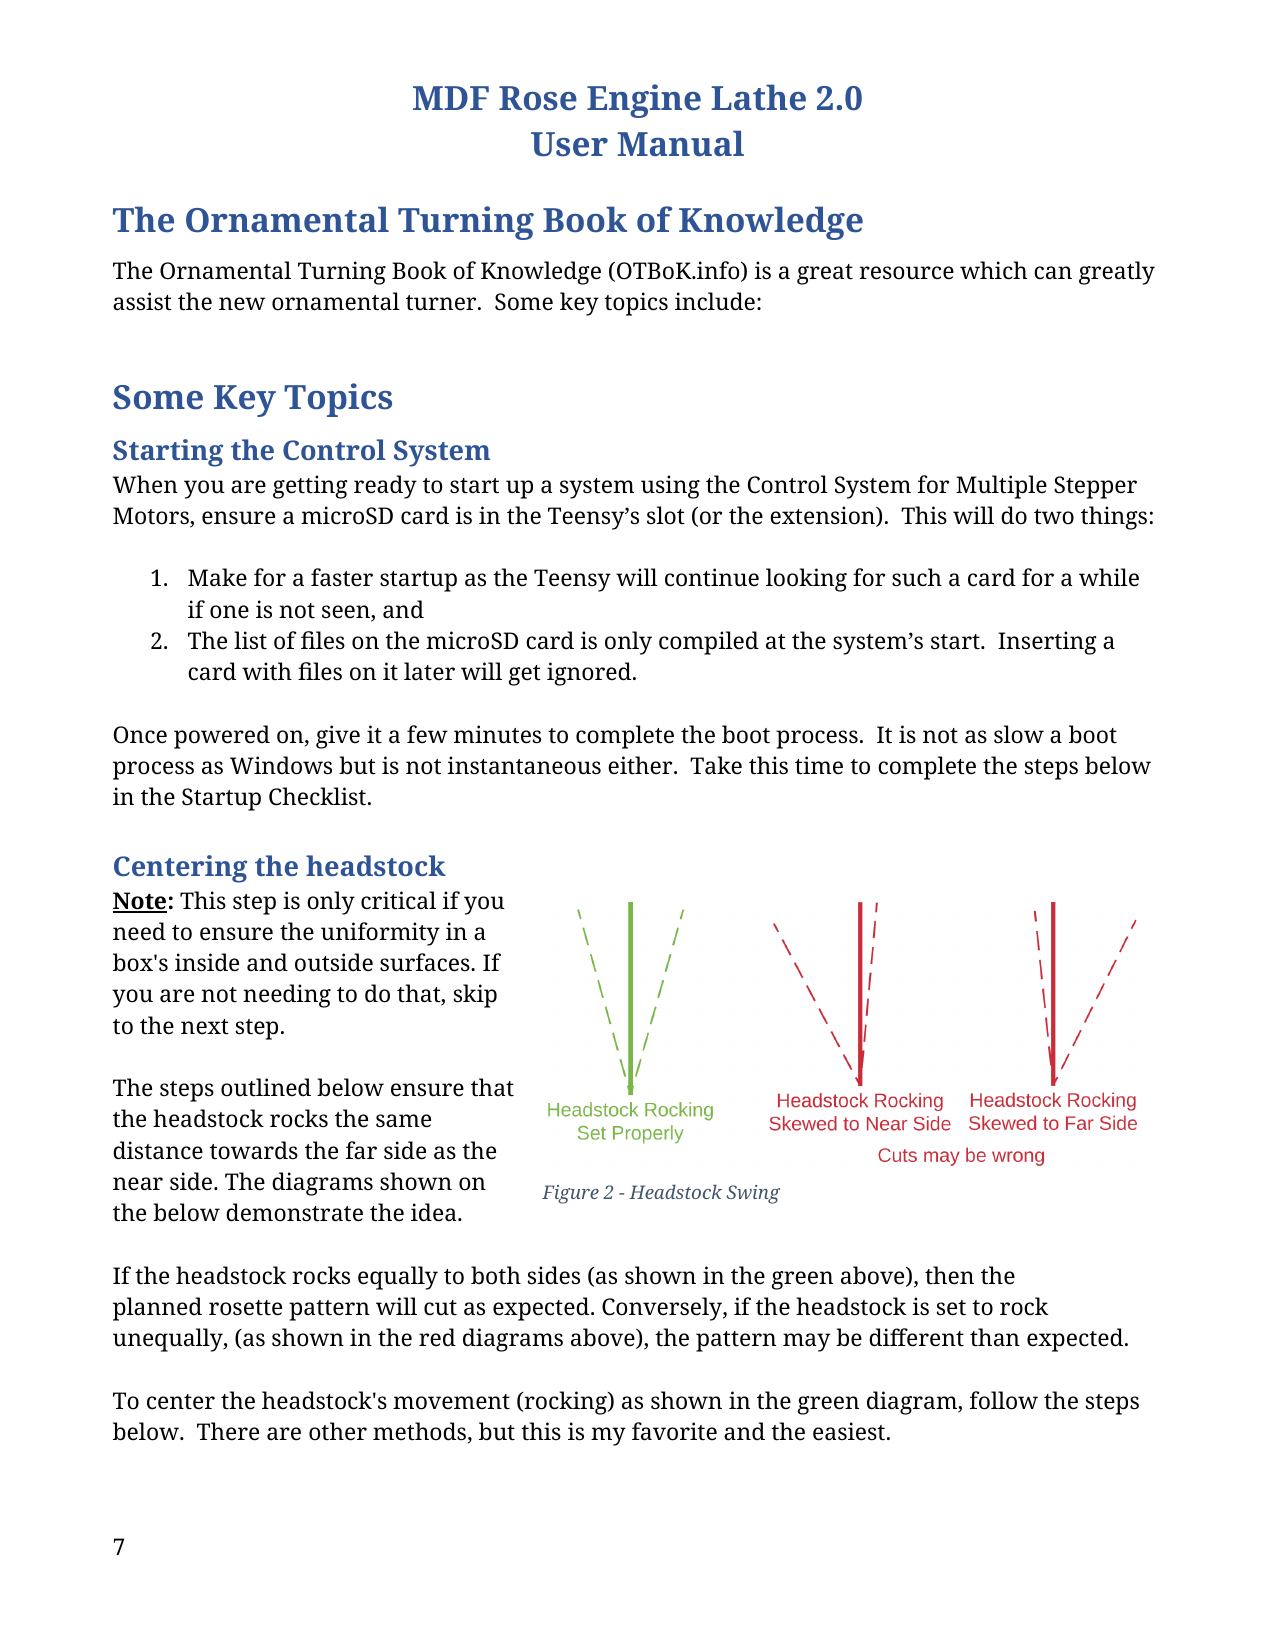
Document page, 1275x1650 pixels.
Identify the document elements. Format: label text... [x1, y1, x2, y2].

subtitle Starting the Control System [112, 432, 1162, 469]
text To center the headstock's movement (rocking) as shown in the green diagram, follow the steps below. There are other methods, but this is my favorite and the easiest. [112, 1385, 1162, 1447]
subtitle Some Key Topics [112, 374, 1162, 419]
subtitle The Ornamental Turning Book of Knowledge [112, 197, 1162, 243]
text Once powered on, give it a few minutes to complete the boot process. It is not as slow a boot process as Windows but is not instantaneous either. Take this time to complete the steps below in the Startup Checklist. [112, 719, 1162, 812]
list The list of files on the microSD card is only compiled at the system’s start. Inserting a card with files on it later will get ignored. [150, 625, 1162, 687]
text If the headstock rocks equally to both sides (as shown in the green above), then the planned rosette pattern will cut as expected. Conversely, if the headstock is set to rock unequally, (as shown in the red diagrams above), the pattern may be different than expected. [112, 1228, 1162, 1353]
list Make for a faster startup as the Teensy will continue looking for such a card for a while if one is not seen, and [150, 562, 1162, 625]
text When you are getting ready to start up a system using the Control System for Multiple Stepper Motors, ensure a microSD card is in the Teensy’s slot (or the extension). This will do two things: [112, 469, 1162, 531]
text The Ornamental Turning Book of Knowledge (OTBoK.info) is a great resource which can greatly assist the new ornamental turner. Some key topics include: [112, 255, 1162, 318]
text The steps outlined below ensure that the headstock rocks the same distance towards the far side as the near side. The diagrams shown on the below demonstrate the idea. [112, 1072, 1162, 1228]
text Note: This step is only critical if you need to ensure the uniformity in a box's inside and outside surfaces. If you are not needing to do that, skip to the next step. [112, 885, 1162, 1041]
subtitle Centering the headstock [112, 848, 1162, 885]
picture [542, 895, 1145, 1171]
